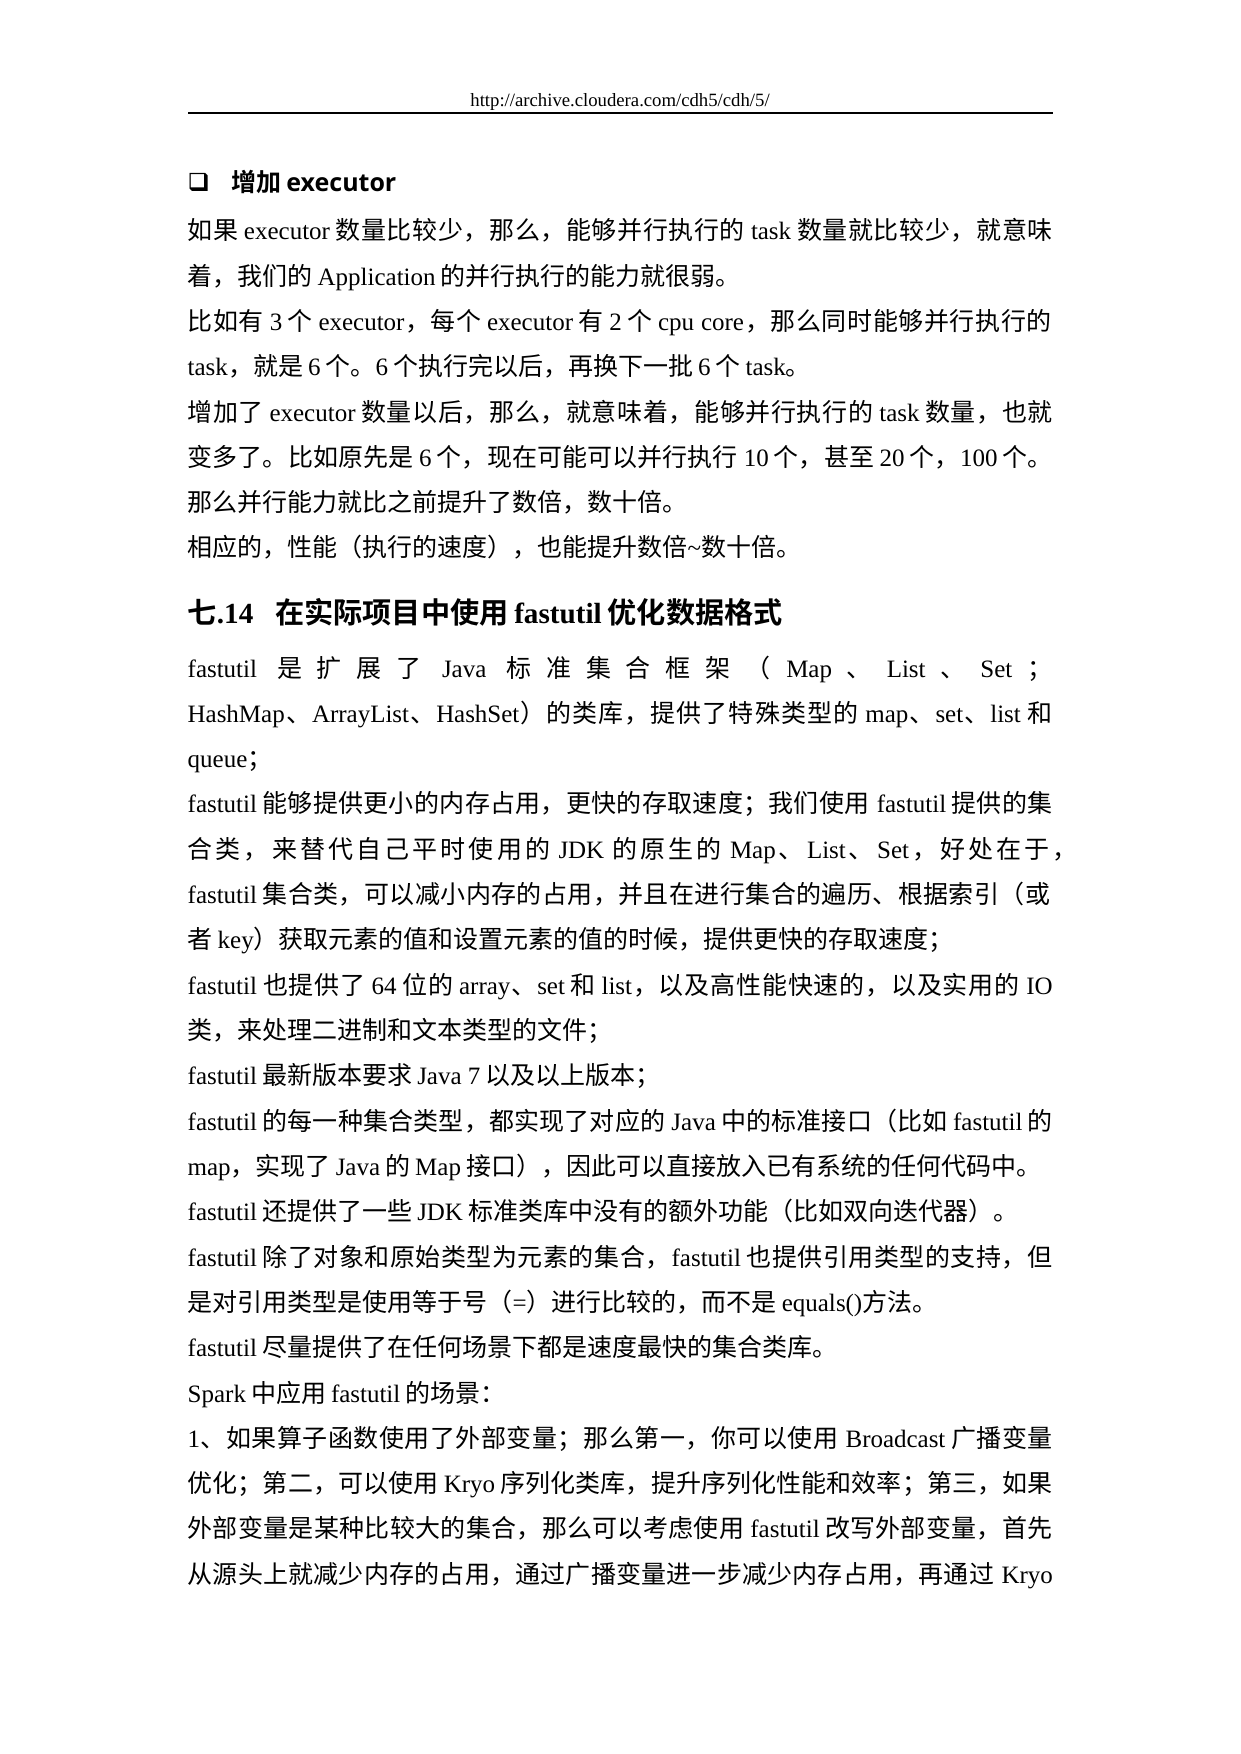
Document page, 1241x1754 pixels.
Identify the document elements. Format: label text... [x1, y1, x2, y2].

text fastutil最新版本要求Java 7以及以上版本； [187, 1056, 1053, 1092]
text fastutil除了对象和原始类型为元素的集合，fastutil也提供引用类型的支持，但是对引用类型是使用等于号（=）进行比较的，而不是equals()方法。 [187, 1237, 1053, 1319]
text Spark中应用fastutil的场景： [187, 1373, 1053, 1409]
text 如果executor数量比较少，那么，能够并行执行的task数量就比较少，就意味着，我们的Application的并行执行的能力就很弱。 [187, 211, 1053, 292]
text 比如有3个executor，每个executor有2个cpu core，那么同时能够并行执行的task，就是6个。6个执行完以后，再换下一批6个task。 [187, 301, 1053, 383]
text fastutil的每一种集合类型，都实现了对应的Java中的标准接口（比如fastutil的map，实现了Java的Map接口），因此可以直接放入已有系统的任何代码中。 [187, 1101, 1053, 1183]
text 相应的，性能（执行的速度），也能提升数倍~数十倍。 [187, 528, 1053, 564]
text fastutil也提供了64位的array、set和list，以及高性能快速的，以及实用的IO类，来处理二进制和文本类型的文件； [187, 965, 1053, 1047]
text fastutil尽量提供了在任何场景下都是速度最快的集合类库。 [187, 1328, 1053, 1364]
text fastutil是扩展了Java标准集合框架（Map、List、Set；HashMap、ArrayList、HashSet）的类库，提供了特殊类型的map、set、list和queue； [187, 648, 1053, 775]
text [187, 1418, 1053, 1591]
text 增加了executor数量以后，那么，就意味着，能够并行执行的task数量，也就变多了。比如原先是6个，现在可能可以并行执行10个，甚至20个，100个。那么并行能力就比之前提升了数倍，数十倍。 [187, 392, 1053, 519]
subtitle 增加executor [187, 162, 1053, 198]
text fastutil能够提供更小的内存占用，更快的存取速度；我们使用fastutil提供的集合类，来替代自己平时使用的JDK的原生的Map、List、Set，好处在于，fastutil集合类，可以减小内存的占用，并且在进行集合的遍历、根据索引（或者key）获取元素的值和设置元素的值的时候，提供更快的存取速度； [187, 784, 1053, 956]
subtitle 在实际项目中使用fastutil优化数据格式 [187, 589, 1053, 632]
text fastutil还提供了一些JDK标准类库中没有的额外功能（比如双向迭代器）。 [187, 1192, 1053, 1228]
